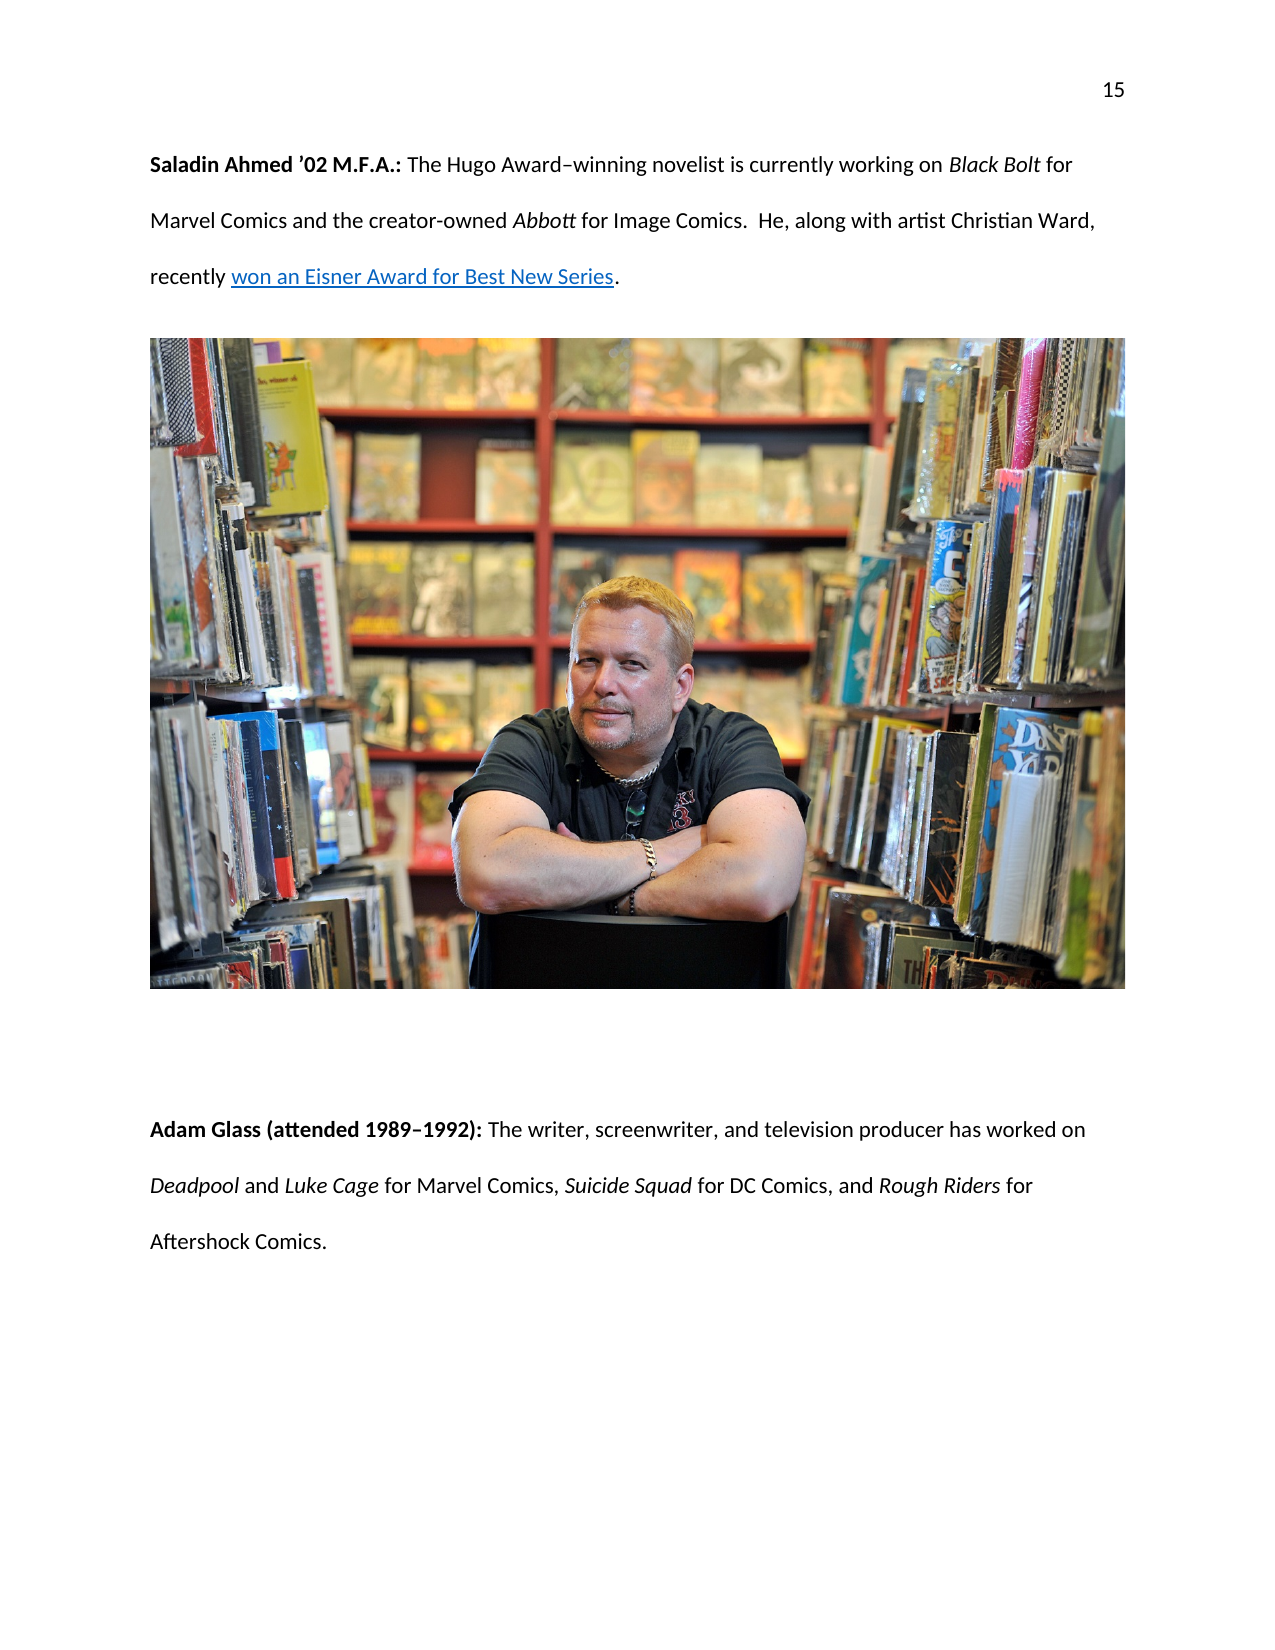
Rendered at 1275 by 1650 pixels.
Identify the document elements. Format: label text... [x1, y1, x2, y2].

picture [150, 338, 1125, 989]
text Saladin Ahmed ’02 M.F.A.: The Hugo Award–winning novelist is currently working on Black Bolt for Marvel Comics and the creator-owned Abbott for Image Comics. He, along with artist Christian Ward, recently won an Eisner Award for Best New Series. [150, 150, 1125, 290]
text Adam Glass (attended 1989–1992): The writer, screenwriter, and television producer has worked on Deadpool and Luke Cage for Marvel Comics, Suicide Squad for DC Comics, and Rough Riders for Aftershock Comics. [150, 1115, 1125, 1255]
